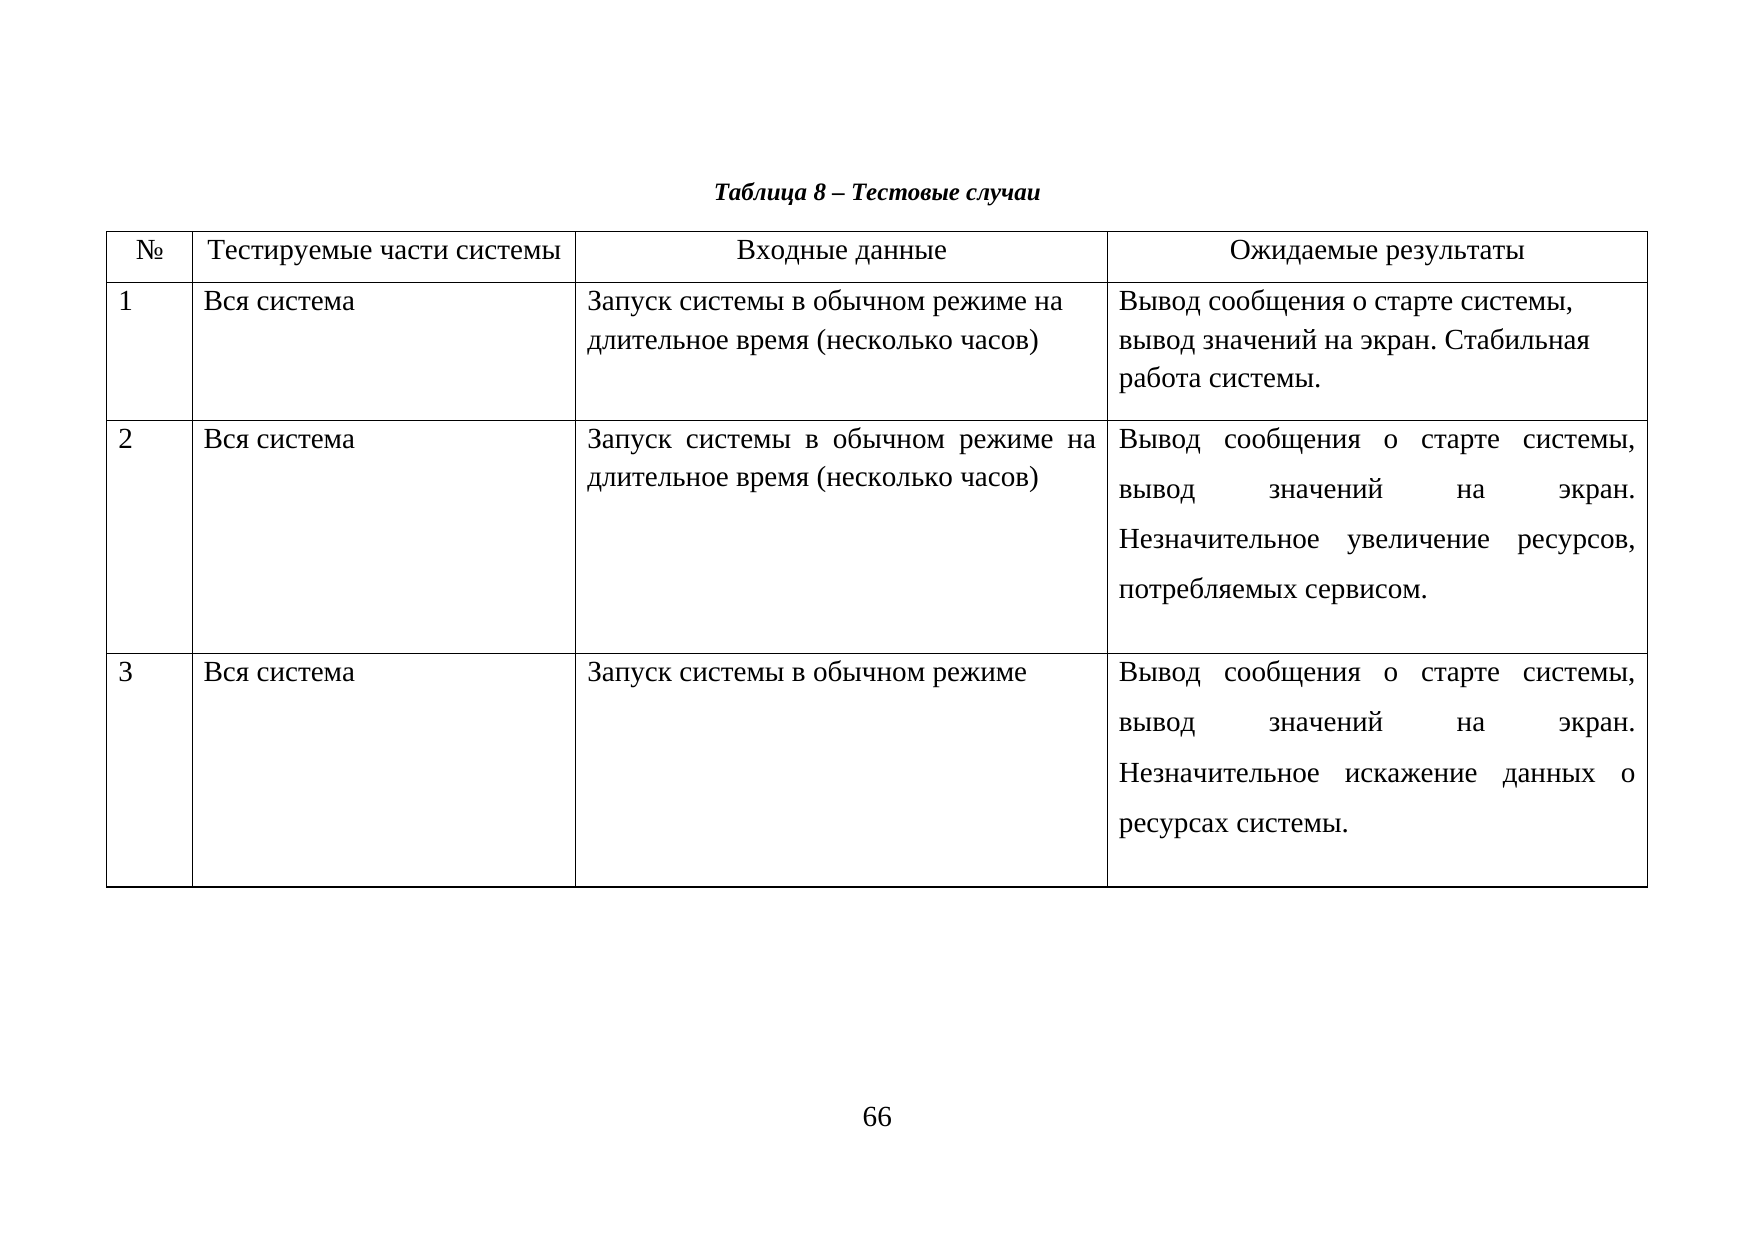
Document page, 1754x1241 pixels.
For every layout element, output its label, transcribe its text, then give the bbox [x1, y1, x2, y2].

table_cell 2 [107, 421, 192, 653]
table_cell 1 [107, 283, 192, 420]
table_cell Вывод сообщения о старте системы, вывод значений на экран. Незначительное увеличение ресурсов, потребляемых сервисом. [1108, 421, 1647, 653]
table_header № [107, 232, 192, 282]
table_cell Вывод сообщения о старте системы, вывод значений на экран. Стабильная работа системы. [1108, 283, 1647, 420]
table_cell 3 [107, 654, 192, 886]
table_header Тестируемые части системы [193, 232, 575, 282]
table_cell Вся система [193, 654, 575, 886]
table_cell Запуск системы в обычном режиме [576, 654, 1107, 886]
table_header Входные данные [576, 232, 1107, 282]
table_cell Запуск системы в обычном режиме на длительное время (несколько часов) [576, 283, 1107, 420]
table_cell Вся система [193, 421, 575, 653]
table_cell Запуск системы в обычном режиме на длительное время (несколько часов) [576, 421, 1107, 653]
table_cell Вывод сообщения о старте системы, вывод значений на экран. Незначительное искажение данных о ресурсах системы. [1108, 654, 1647, 886]
table_header Ожидаемые результаты [1108, 232, 1647, 282]
table_cell Вся система [193, 283, 575, 420]
